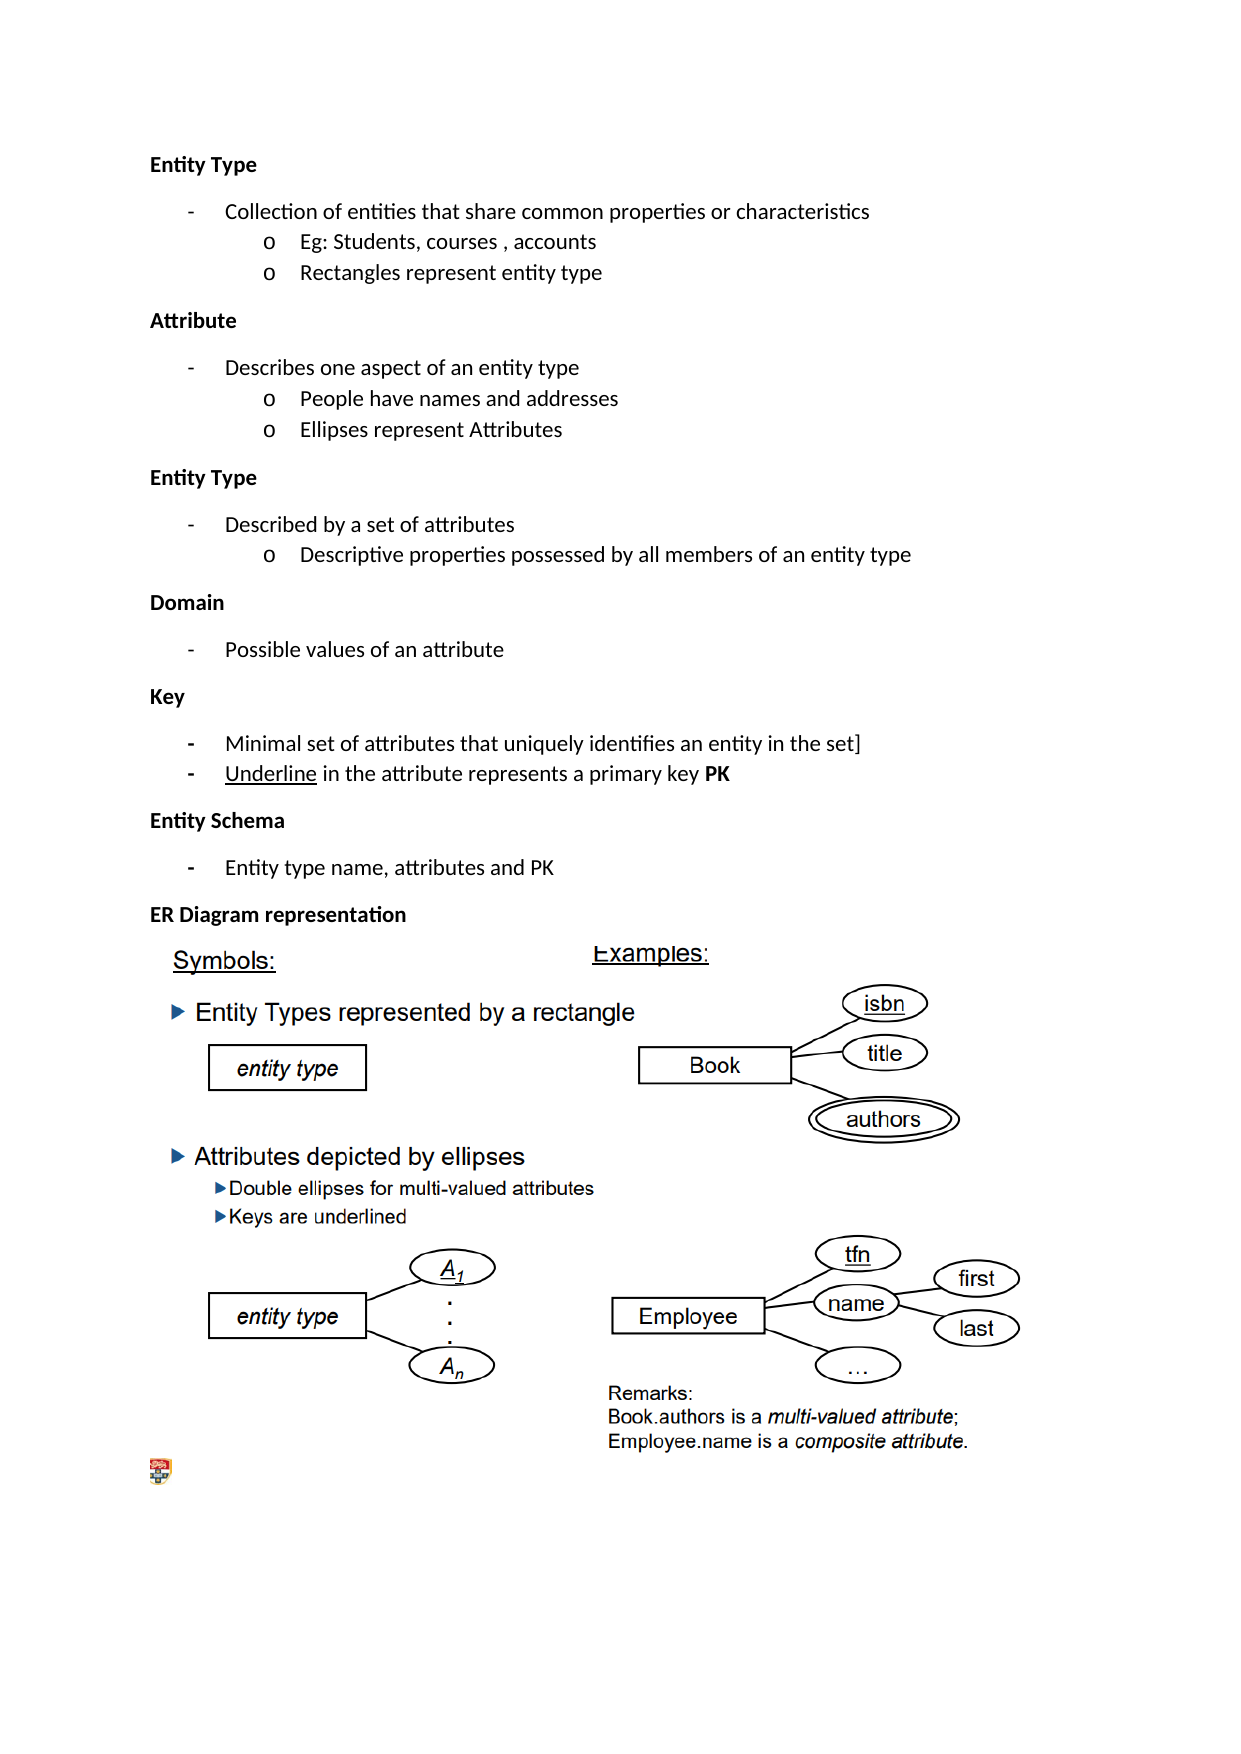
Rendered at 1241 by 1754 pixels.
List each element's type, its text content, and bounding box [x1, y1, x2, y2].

list Possible values of an attribute [187, 635, 1090, 663]
list Minimal set of attributes that uniquely identifies an entity in the set] [187, 729, 1090, 757]
list Underline in the attribute represents a primary key PK [187, 759, 1090, 787]
text Entity Schema [150, 806, 1090, 834]
text Key [150, 682, 1090, 710]
text ER Diagram representation [150, 900, 1090, 928]
text Attribute [150, 307, 1090, 335]
list Describes one aspect of an entity type [187, 353, 1090, 382]
text Domain [150, 588, 1090, 617]
list Ellipses represent Attributes [262, 415, 1090, 444]
text Entity Type [150, 150, 1090, 178]
list Entity type name, attributes and PK [187, 853, 1090, 881]
list Rectangles represent entity type [262, 258, 1090, 288]
list Collection of entities that share common properties or characteristics [187, 197, 1090, 225]
list Descriptive properties possessed by all members of an entity type [262, 540, 1090, 569]
list Eg: Students, courses , accounts [262, 227, 1090, 256]
list Described by a set of attributes [187, 510, 1090, 538]
list People have names and addresses [262, 384, 1090, 413]
text Entity Type [150, 463, 1090, 491]
picture [150, 946, 1038, 1485]
